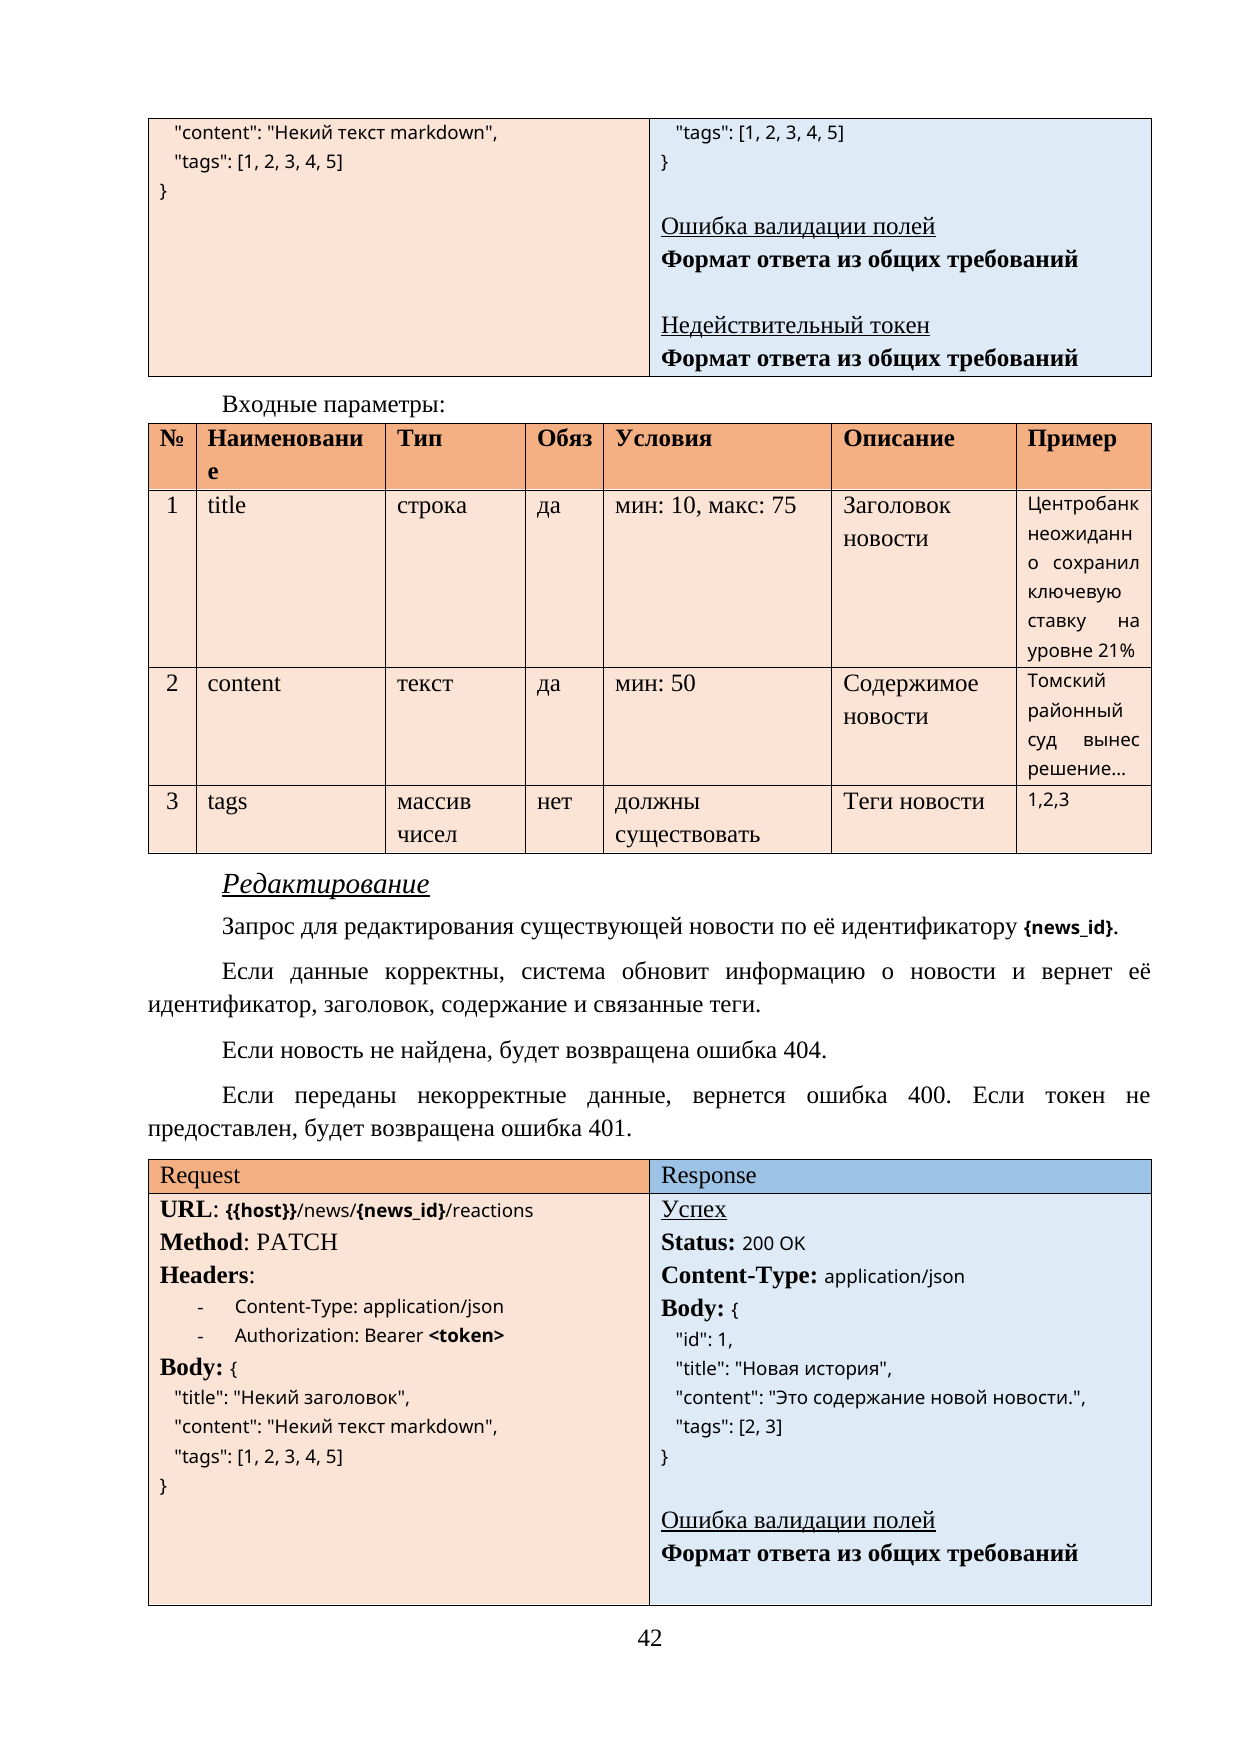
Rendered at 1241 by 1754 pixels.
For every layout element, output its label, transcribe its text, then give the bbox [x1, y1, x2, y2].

table_cell да [526, 491, 603, 667]
table_cell tags [197, 786, 385, 852]
table_cell текст [386, 668, 525, 785]
table_cell Заголовок новости [832, 491, 1016, 667]
table_cell Томский районный суд вынес решение… [1017, 668, 1151, 785]
table_cell content [197, 668, 385, 785]
table_cell должны существовать [604, 786, 831, 852]
table_cell мин: 50 [604, 668, 831, 785]
text Запрос для редактирования существующей новости по её идентификатору {news_id}. [148, 911, 1152, 939]
table_header № [149, 424, 196, 489]
text Если данные корректны, система обновит информацию о новости и вернет её идентификатор, заголовок, содержание и связанные теги. [148, 956, 1152, 1018]
text Редактирование [148, 866, 1152, 899]
table_cell Теги новости [832, 786, 1016, 852]
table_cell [650, 119, 1151, 376]
table_header Описание [832, 424, 1016, 489]
table_cell Содержимое новости [832, 668, 1016, 785]
table_header Наименование [197, 424, 385, 489]
table_header Пример [1017, 424, 1151, 489]
table_cell title [197, 491, 385, 667]
table_cell 2 [149, 668, 196, 785]
table_cell мин: 10, макс: 75 [604, 491, 831, 667]
table_header Условия [604, 424, 831, 489]
table_cell строка [386, 491, 525, 667]
text Если новость не найдена, будет возвращена ошибка 404. [148, 1035, 1152, 1063]
table_header Тип [386, 424, 525, 489]
table_cell 1,2,3 [1017, 786, 1151, 852]
table_cell 1 [149, 491, 196, 667]
table_cell да [526, 668, 603, 785]
text Входные параметры: [148, 389, 1152, 418]
table_cell массив чисел [386, 786, 525, 852]
table_cell нет [526, 786, 603, 852]
table_header Response [650, 1160, 1151, 1193]
table_cell Центробанк неожиданно сохранил ключевую ставку на уровне 21% [1017, 491, 1151, 667]
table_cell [149, 119, 649, 376]
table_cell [149, 1194, 649, 1604]
table_cell 3 [149, 786, 196, 852]
table_header Request [149, 1160, 649, 1193]
table_header Обяз [526, 424, 603, 489]
text Если переданы некорректные данные, вернется ошибка 400. Если токен не предоставлен, будет возвращена ошибка 401. [148, 1080, 1152, 1142]
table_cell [650, 1194, 1151, 1604]
